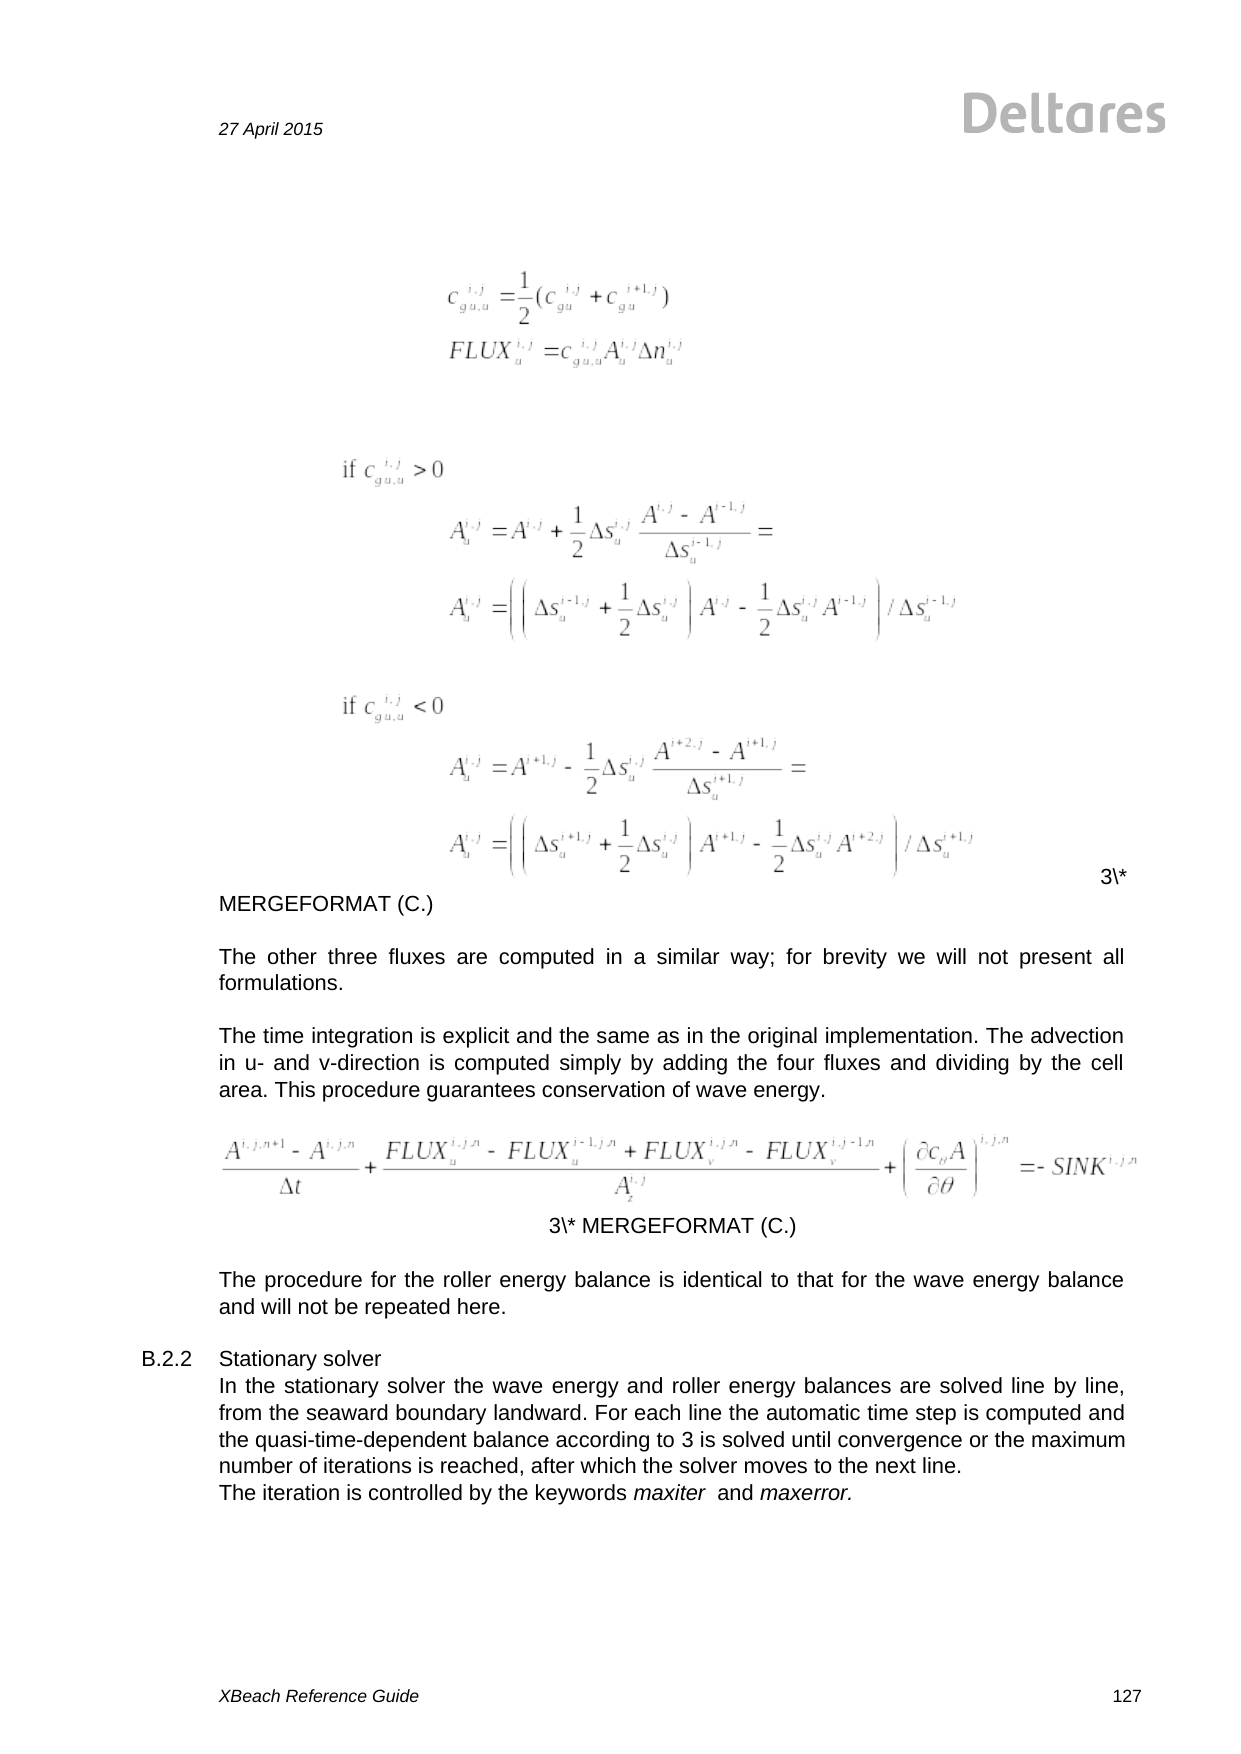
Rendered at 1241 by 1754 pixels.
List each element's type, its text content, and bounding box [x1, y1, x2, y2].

text In the stationary solver the wave energy and roller energy balances are solved line by line, from the seaward boundary landward. For each line the automatic time step is computed and the quasi-time-dependent balance according to is solved until convergence or the maximum number of iterations is reached, after which the solver moves to the next line. [218, 1372, 1126, 1478]
text The iteration is controlled by the keywords maxiter and maxerror. [218, 1478, 1126, 1505]
text The procedure for the roller energy balance is identical to that for the wave energy balance and will not be repeated here. [218, 1266, 1126, 1319]
text The other three fluxes are computed in a similar way; for brevity we will not present all formulations. [218, 942, 1126, 996]
text The time integration is explicit and the same as in the original implementation. The advection in u- and v-direction is computed simply by adding the four fluxes and dividing by the cell area. This procedure guarantees conservation of wave energy. [218, 1022, 1126, 1102]
subtitle Stationary solver [192, 1346, 1126, 1372]
picture [964, 75, 1166, 133]
